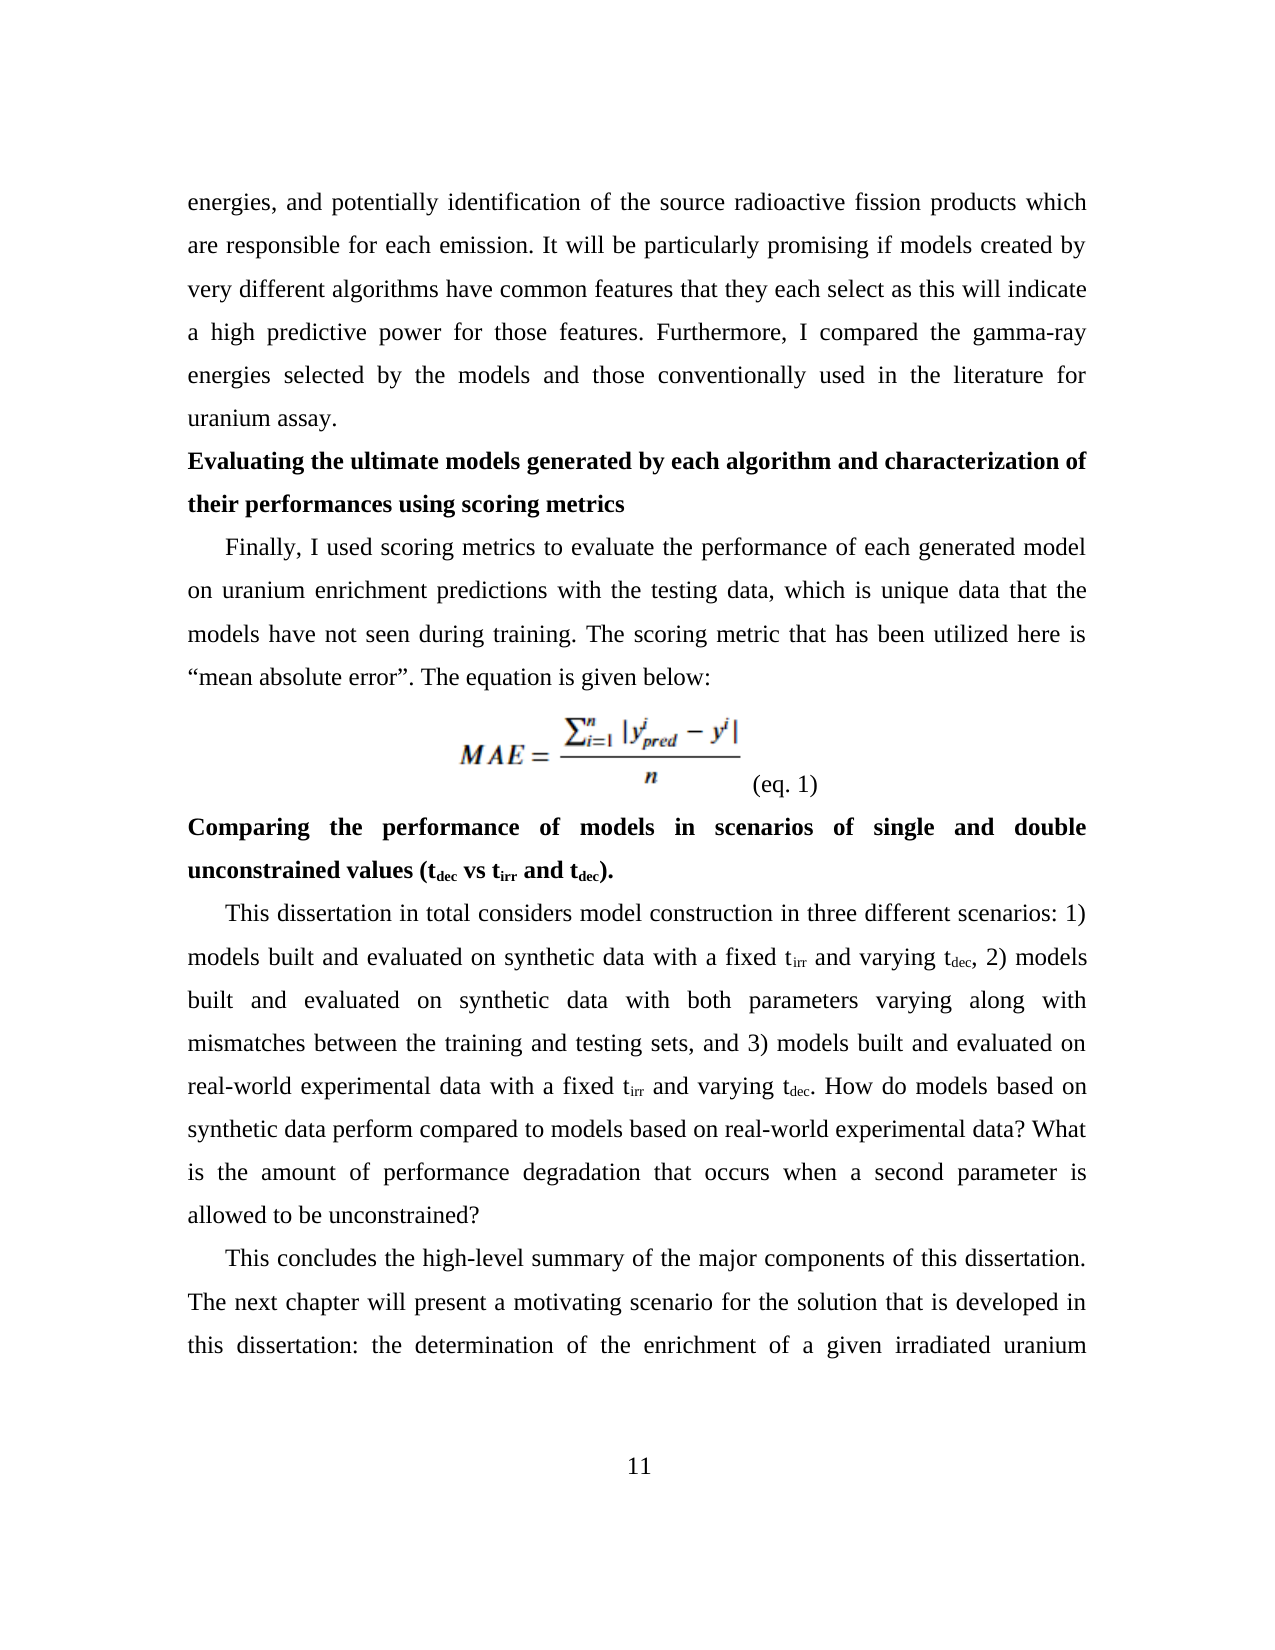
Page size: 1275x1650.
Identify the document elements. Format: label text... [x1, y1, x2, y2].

subtitle Comparing the performance of models in scenarios of single and double unconstrained values (tdec vs tirr and tdec). [187, 812, 1087, 884]
text This dissertation in total considers model construction in three different scenarios: 1) models built and evaluated on synthetic data with a fixed tirr and varying tdec, 2) models built and evaluated on synthetic data with both parameters varying along with mismatches between the training and testing sets, and 3) models built and evaluated on real-world experimental data with a fixed tirr and varying tdec. How do models based on synthetic data perform compared to models based on real-world experimental data? What is the amount of performance degradation that occurs when a second parameter is allowed to be unconstrained? [187, 898, 1087, 1229]
subtitle Evaluating the ultimate models generated by each algorithm and characterization of their performances using scoring metrics [187, 446, 1087, 518]
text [187, 187, 1087, 432]
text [187, 1243, 1087, 1358]
text Finally, I used scoring metrics to evaluate the performance of each generated model on uranium enrichment predictions with the testing data, which is unique data that the models have not seen during training. The scoring metric that has been utilized here is “mean absolute error”. The equation is given below: [187, 532, 1087, 691]
picture [457, 705, 747, 793]
